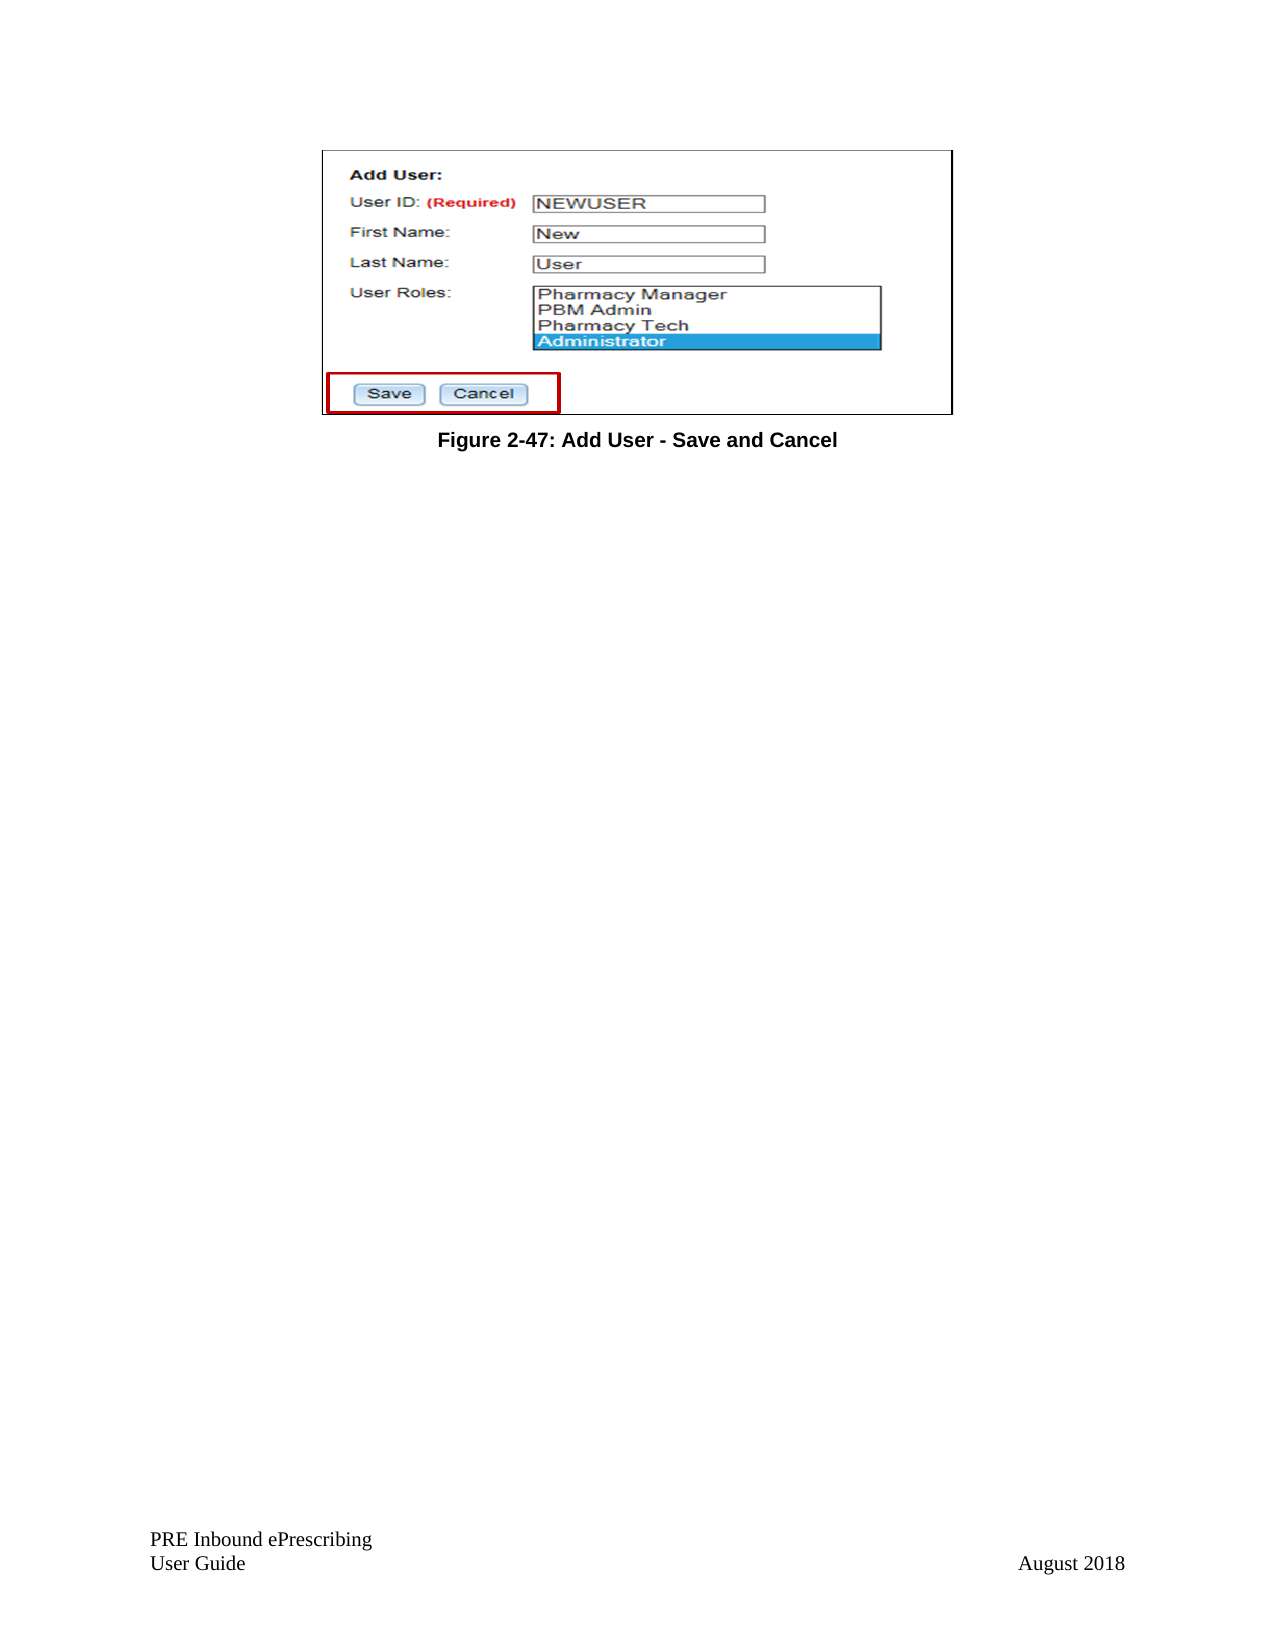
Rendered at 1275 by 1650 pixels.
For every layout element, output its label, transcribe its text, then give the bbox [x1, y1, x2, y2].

picture [321, 150, 954, 415]
